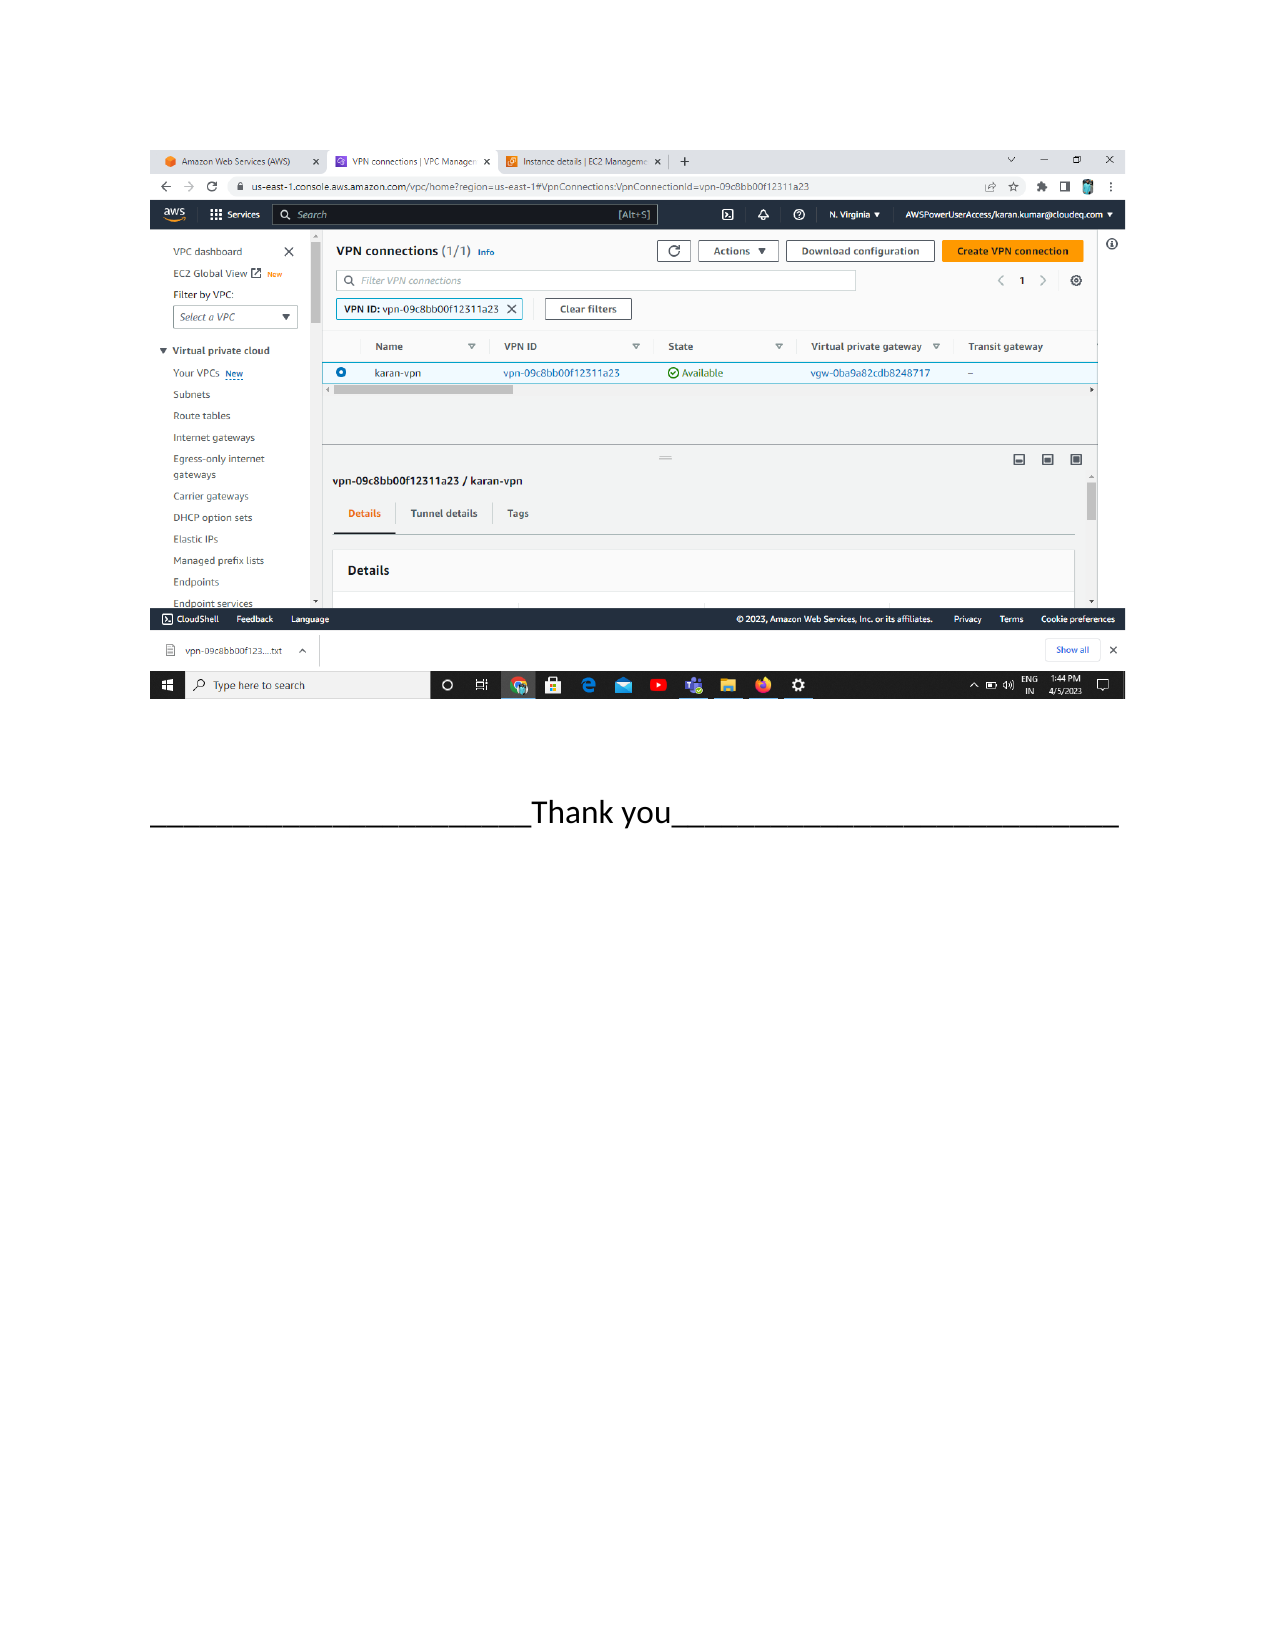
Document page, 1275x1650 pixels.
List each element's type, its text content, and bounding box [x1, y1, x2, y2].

picture [150, 150, 1125, 699]
text _______________________Thank you___________________________ [150, 791, 1125, 831]
